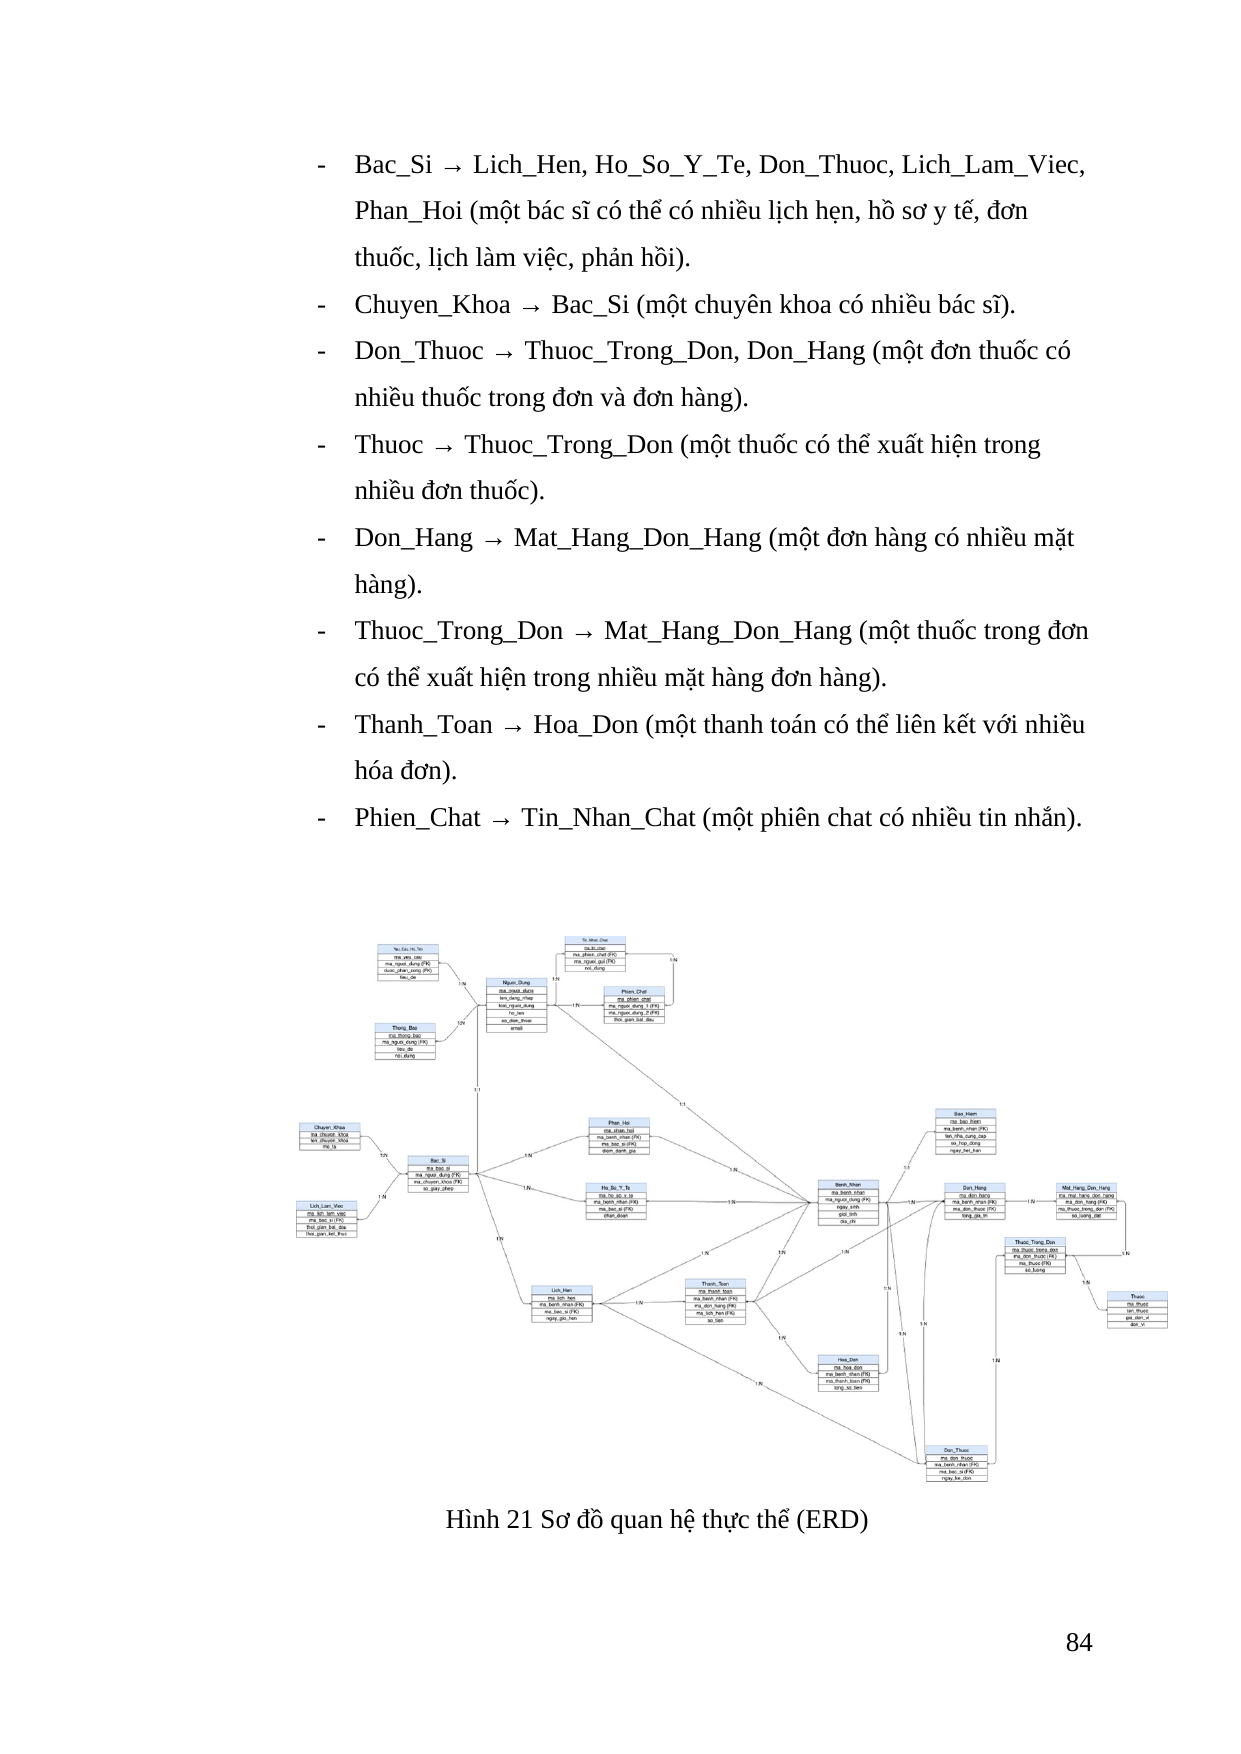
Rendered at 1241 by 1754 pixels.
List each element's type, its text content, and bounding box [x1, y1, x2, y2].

list Don_Hang → Mat_Hang_Don_Hang (một đơn hàng có nhiều mặt hàng). [317, 521, 1092, 599]
list Thuoc_Trong_Don → Mat_Hang_Don_Hang (một thuốc trong đơn có thể xuất hiện trong nhiều mặt hàng đơn hàng). [317, 614, 1092, 692]
list Phien_Chat → Tin_Nhan_Chat (một phiên chat có nhiều tin nhắn). [317, 801, 1092, 832]
picture [296, 936, 1168, 1482]
text Hình 21 Sơ đồ quan hệ thực thể (ERD) [221, 1503, 1092, 1534]
list Thuoc → Thuoc_Trong_Don (một thuốc có thể xuất hiện trong nhiều đơn thuốc). [317, 428, 1092, 506]
list Don_Thuoc → Thuoc_Trong_Don, Don_Hang (một đơn thuốc có nhiều thuốc trong đơn và đơn hàng). [317, 334, 1092, 412]
list Bac_Si → Lich_Hen, Ho_So_Y_Te, Don_Thuoc, Lich_Lam_Viec, Phan_Hoi (một bác sĩ có thể có nhiều lịch hẹn, hồ sơ y tế, đơn thuốc, lịch làm việc, phản hồi). [317, 148, 1092, 272]
list Chuyen_Khoa → Bac_Si (một chuyên khoa có nhiều bác sĩ). [317, 288, 1092, 319]
list Thanh_Toan → Hoa_Don (một thanh toán có thể liên kết với nhiều hóa đơn). [317, 708, 1092, 786]
